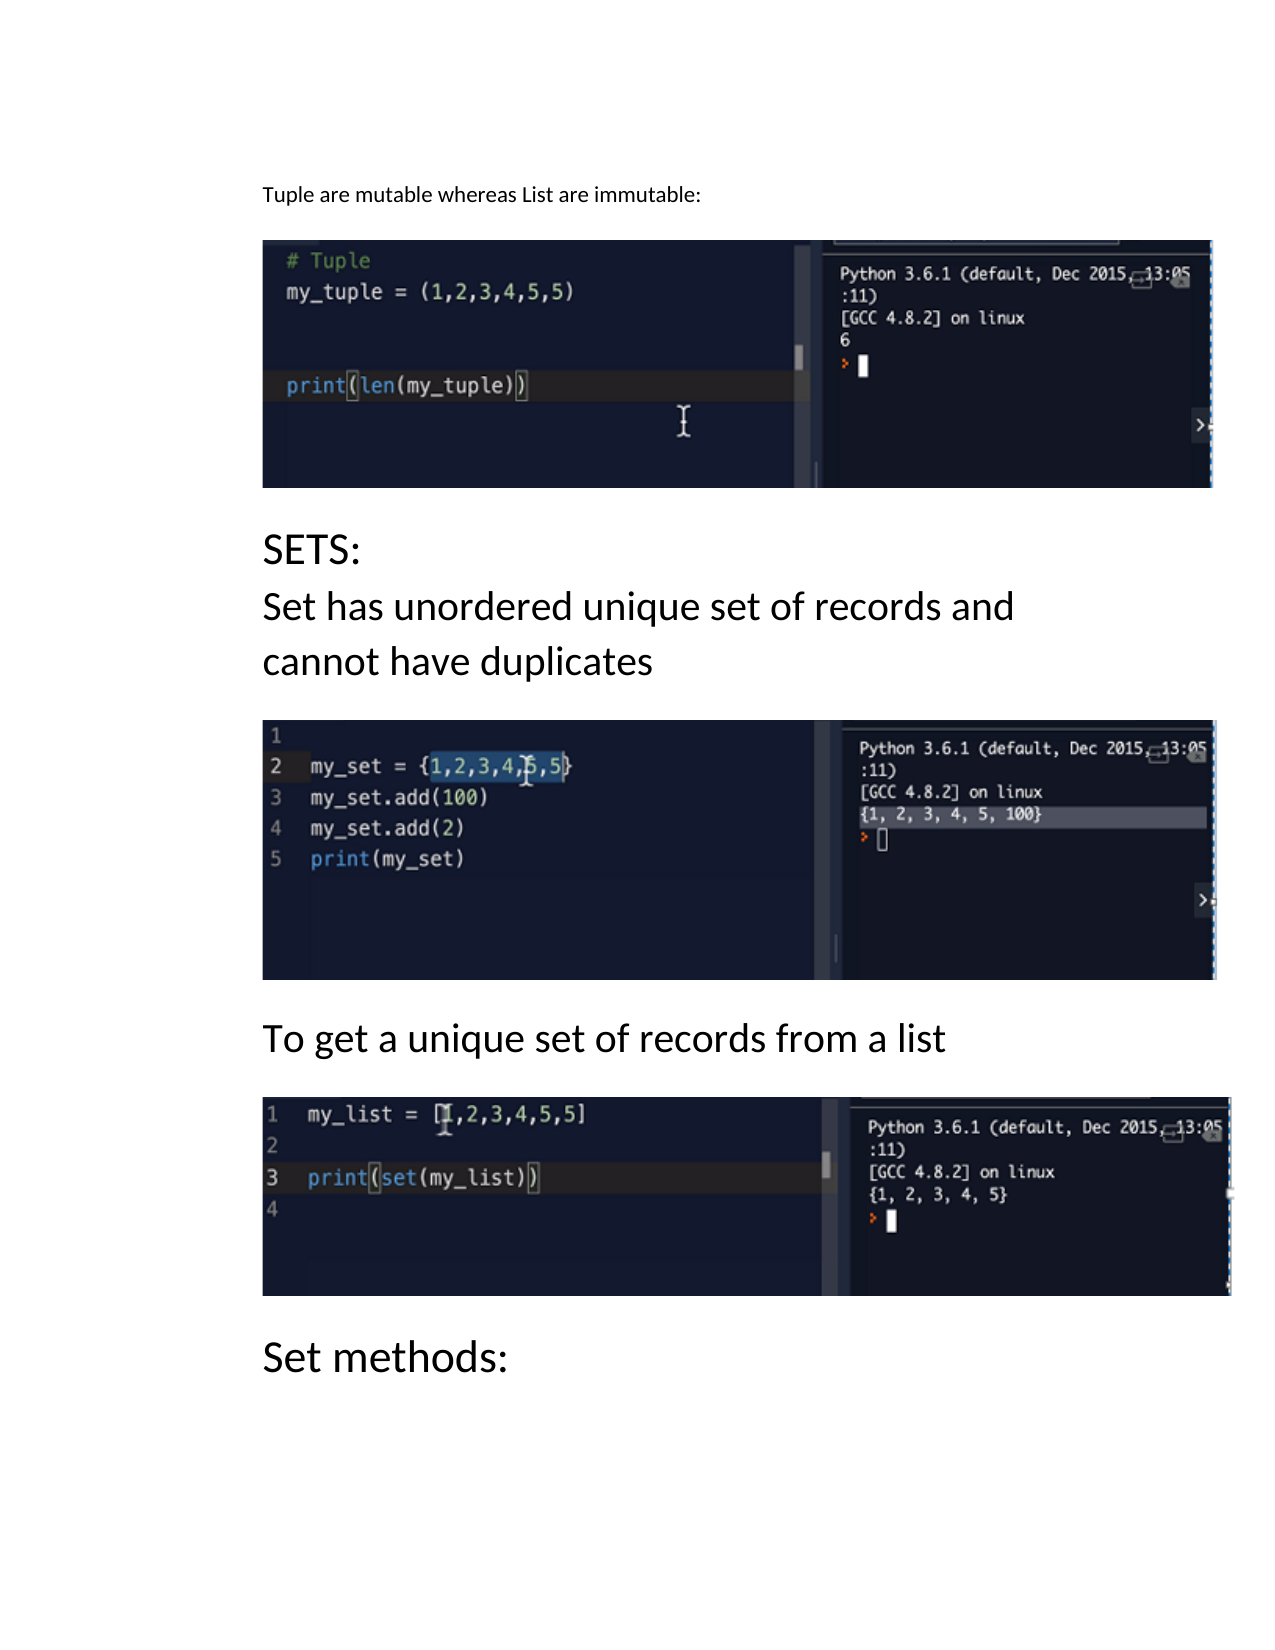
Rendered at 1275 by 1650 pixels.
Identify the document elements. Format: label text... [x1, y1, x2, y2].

picture [262, 720, 1218, 980]
picture [262, 240, 1214, 488]
list To get a unique set of records from a list [262, 1012, 1125, 1063]
list SETS: [262, 520, 1125, 576]
list Set has unordered unique set of records and cannot have duplicates [262, 580, 1125, 686]
list Set methods: [262, 1328, 1125, 1384]
list Tuple are mutable whereas List are immutable: [262, 180, 1125, 208]
picture [262, 1097, 1235, 1296]
